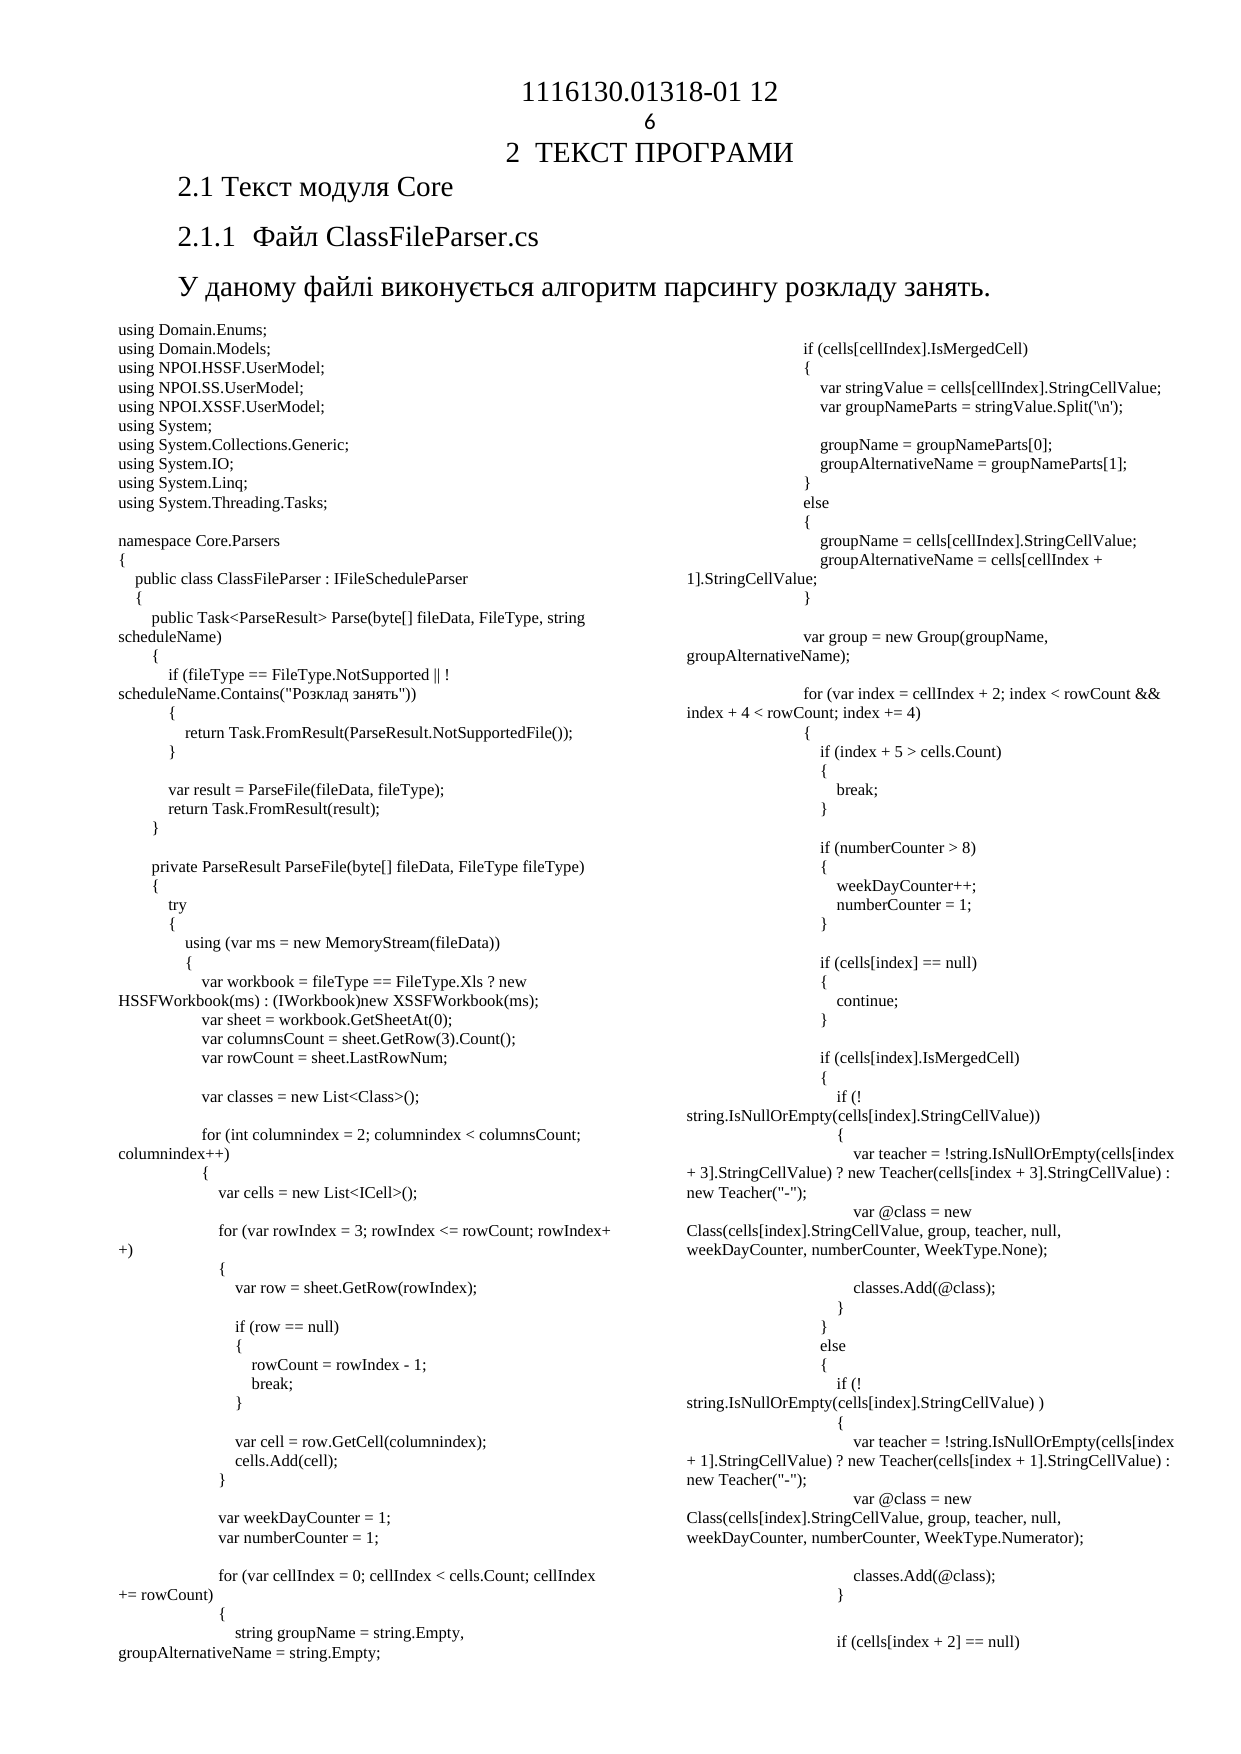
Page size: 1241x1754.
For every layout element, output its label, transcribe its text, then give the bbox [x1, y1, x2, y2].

text using (var ms = new MemoryStream(fileData)) [118, 933, 613, 952]
text if (cells[index].IsMergedCell) [686, 1048, 1181, 1067]
text var group = new Group(groupName, groupAlternativeName); [686, 627, 1181, 665]
text { [686, 722, 1181, 742]
text public class ClassFileParser : IFileScheduleParser [118, 569, 613, 588]
text using System.IO; [118, 454, 613, 473]
text using Domain.Models; [118, 339, 613, 358]
text private ParseResult ParseFile(byte[] fileData, FileType fileType) [118, 857, 613, 876]
text if (!string.IsNullOrEmpty(cells[index].StringCellValue) ) [686, 1374, 1181, 1412]
text } [118, 1470, 613, 1489]
text var workbook = fileType == FileType.Xls ? new HSSFWorkbook(ms) : (IWorkbook)new XSSFWorkbook(ms); [118, 972, 613, 1010]
text { [118, 952, 613, 972]
text { [118, 550, 613, 569]
text var teacher = !string.IsNullOrEmpty(cells[index + 3].StringCellValue) ? new Teacher(cells[index + 3].StringCellValue) : new Teacher("-"); [686, 1144, 1181, 1202]
text var teacher = !string.IsNullOrEmpty(cells[index + 1].StringCellValue) ? new Teacher(cells[index + 1].StringCellValue) : new Teacher("-"); [686, 1432, 1181, 1489]
text var weekDayCounter = 1; [118, 1508, 613, 1527]
text namespace Core.Parsers [118, 531, 613, 550]
text { [118, 1163, 613, 1182]
text for (var index = cellIndex + 2; index < rowCount && index + 4 < rowCount; index += 4) [686, 684, 1181, 722]
text } [686, 588, 1181, 607]
text try [118, 895, 613, 914]
text { [118, 1259, 613, 1278]
text if (cells[cellIndex].IsMergedCell) [686, 339, 1181, 358]
text using Domain.Enums; [118, 320, 613, 339]
text if (row == null) [118, 1317, 613, 1336]
text { [118, 914, 613, 933]
text var groupNameParts = stringValue.Split('\n'); [686, 397, 1181, 416]
text { [118, 646, 613, 665]
text if (index + 5 > cells.Count) [686, 742, 1181, 761]
text var classes = new List<Class>(); [118, 1087, 613, 1106]
text using NPOI.SS.UserModel; [118, 377, 613, 397]
text { [686, 1355, 1181, 1374]
text if (fileType == FileType.NotSupported || !scheduleName.Contains("Розклад занять")) [118, 665, 613, 703]
text var result = ParseFile(fileData, fileType); [118, 780, 613, 799]
text var sheet = workbook.GetSheetAt(0); [118, 1010, 613, 1029]
text { [686, 857, 1181, 876]
text { [118, 1604, 613, 1623]
list ТЕКСТ ПРОГРАМИ [118, 135, 1181, 169]
text } [118, 1393, 613, 1412]
text for (var cellIndex = 0; cellIndex < cells.Count; cellIndex += rowCount) [118, 1566, 613, 1604]
text { [686, 512, 1181, 531]
text using System.Threading.Tasks; [118, 492, 613, 512]
text break; [118, 1374, 613, 1393]
text string groupName = string.Empty, groupAlternativeName = string.Empty; [118, 1623, 613, 1662]
text return Task.FromResult(result); [118, 799, 613, 818]
text if (cells[index] == null) [686, 952, 1181, 972]
text } [686, 1317, 1181, 1336]
text var stringValue = cells[cellIndex].StringCellValue; [686, 377, 1181, 397]
text { [118, 703, 613, 722]
text var cell = row.GetCell(columnindex); [118, 1432, 613, 1451]
text public Task<ParseResult> Parse(byte[] fileData, FileType, string scheduleName) [118, 607, 613, 646]
text var @class = new Class(cells[index].StringCellValue, group, teacher, null, weekDayCounter, numberCounter, WeekType.None); [686, 1202, 1181, 1259]
text } [686, 1297, 1181, 1317]
text { [118, 588, 613, 607]
text if (cells[index + 2] == null) [686, 1632, 1181, 1651]
text break; [686, 780, 1181, 799]
text cells.Add(cell); [118, 1451, 613, 1470]
text using NPOI.HSSF.UserModel; [118, 358, 613, 377]
text groupName = cells[cellIndex].StringCellValue; [686, 531, 1181, 550]
text { [686, 1125, 1181, 1144]
text { [686, 972, 1181, 991]
text { [118, 1336, 613, 1355]
text { [686, 761, 1181, 780]
text var columnsCount = sheet.GetRow(3).Count(); [118, 1029, 613, 1048]
list Текст модуля Core [177, 169, 1181, 202]
text var numberCounter = 1; [118, 1527, 613, 1547]
text { [118, 876, 613, 895]
text using System; [118, 416, 613, 435]
text } [686, 1010, 1181, 1029]
text weekDayCounter++; [686, 876, 1181, 895]
text { [686, 358, 1181, 377]
text if (!string.IsNullOrEmpty(cells[index].StringCellValue)) [686, 1087, 1181, 1125]
text var row = sheet.GetRow(rowIndex); [118, 1278, 613, 1297]
text } [686, 914, 1181, 933]
text classes.Add(@class); [686, 1566, 1181, 1585]
text } [686, 1585, 1181, 1604]
text { [686, 1412, 1181, 1432]
text } [686, 473, 1181, 492]
text var rowCount = sheet.LastRowNum; [118, 1048, 613, 1067]
text var @class = new Class(cells[index].StringCellValue, group, teacher, null, weekDayCounter, numberCounter, WeekType.Numerator); [686, 1489, 1181, 1547]
text classes.Add(@class); [686, 1278, 1181, 1297]
text return Task.FromResult(ParseResult.NotSupportedFile()); [118, 722, 613, 742]
text for (int columnindex = 2; columnindex < columnsCount; columnindex++) [118, 1125, 613, 1163]
text rowCount = rowIndex - 1; [118, 1355, 613, 1374]
text } [118, 742, 613, 761]
text numberCounter = 1; [686, 895, 1181, 914]
text if (numberCounter > 8) [686, 837, 1181, 857]
text groupAlternativeName = groupNameParts[1]; [686, 454, 1181, 473]
text У даному файлі виконується алгоритм парсингу розкладу занять. [118, 269, 1181, 303]
text continue; [686, 991, 1181, 1010]
text var cells = new List<ICell>(); [118, 1182, 613, 1202]
text groupName = groupNameParts[0]; [686, 435, 1181, 454]
text else [686, 492, 1181, 512]
list Файл ClassFileParser.cs [177, 219, 1181, 253]
text else [686, 1336, 1181, 1355]
text using System.Collections.Generic; [118, 435, 613, 454]
text using System.Linq; [118, 473, 613, 492]
text for (var rowIndex = 3; rowIndex <= rowCount; rowIndex++) [118, 1221, 613, 1259]
text { [686, 1067, 1181, 1087]
text } [118, 818, 613, 837]
text using NPOI.XSSF.UserModel; [118, 397, 613, 416]
text } [686, 799, 1181, 818]
text groupAlternativeName = cells[cellIndex + 1].StringCellValue; [686, 550, 1181, 588]
